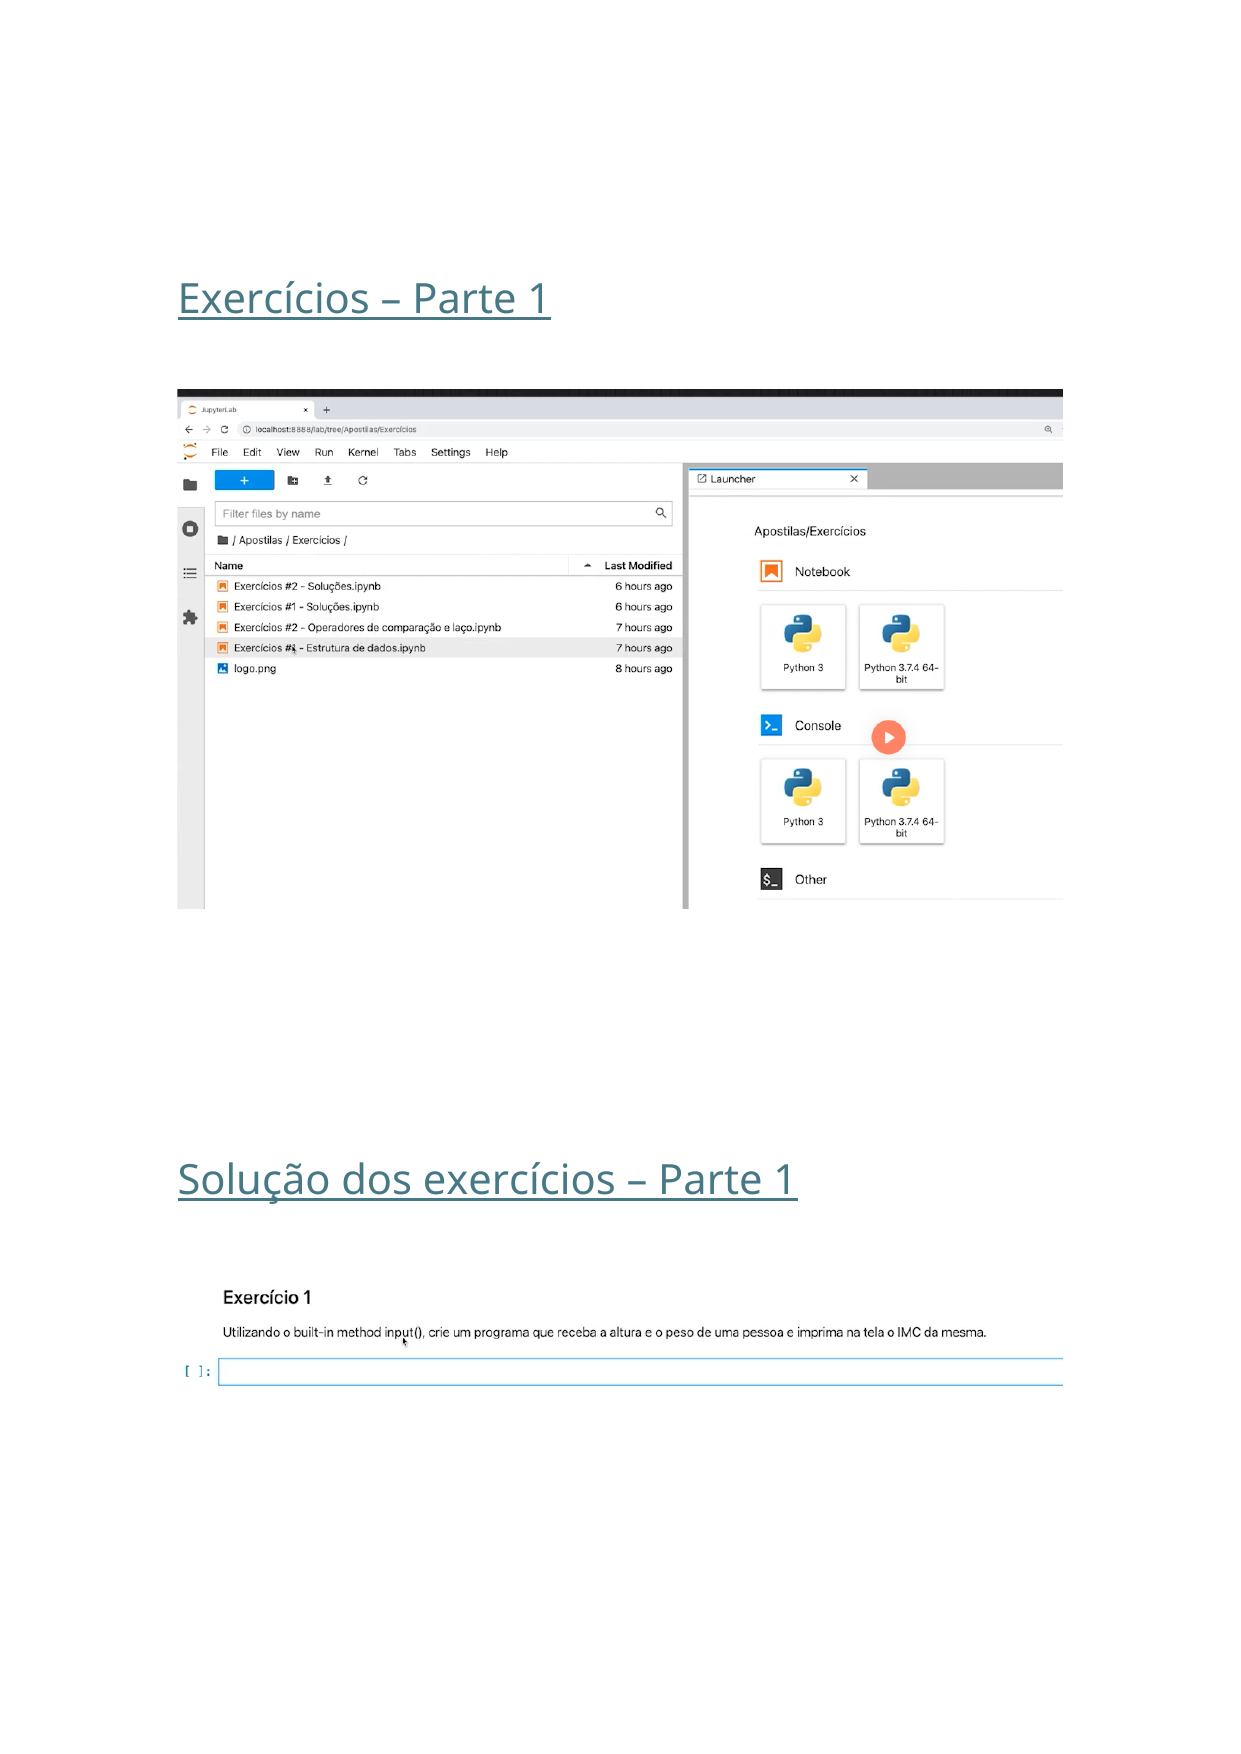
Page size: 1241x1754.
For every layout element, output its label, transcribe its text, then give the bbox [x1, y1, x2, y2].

picture [177, 389, 1063, 909]
subtitle Solução dos exercícios – Parte 1 [177, 1150, 1063, 1207]
subtitle Exercícios – Parte 1 [177, 269, 1063, 326]
picture [177, 1269, 1063, 1402]
